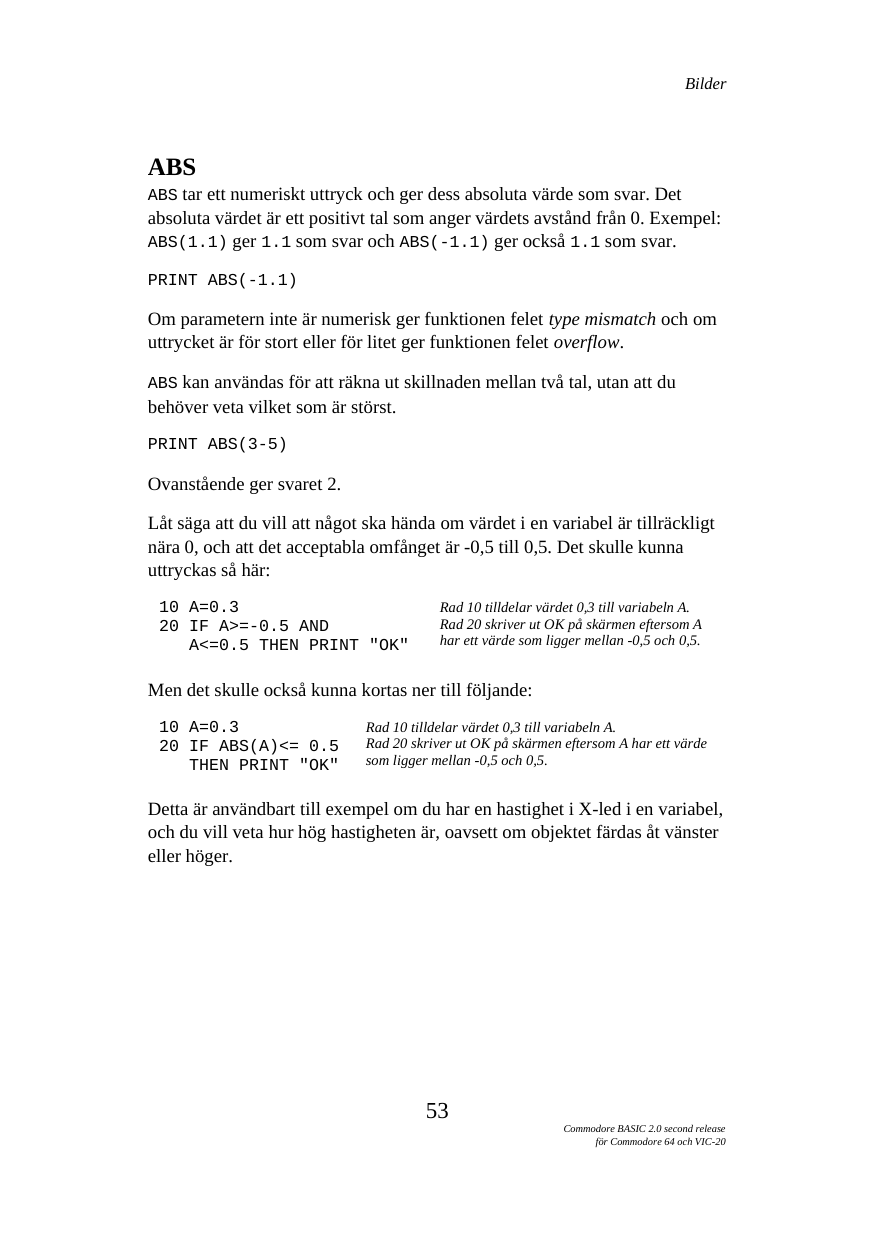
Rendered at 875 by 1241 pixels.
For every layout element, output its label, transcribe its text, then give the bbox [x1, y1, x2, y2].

text ABS tar ett numeriskt uttryck och ger dess absoluta värde som svar. Det absoluta värdet är ett positivt tal som anger värdets avstånd från 0. Exempel: ABS(1.1) ger 1.1 som svar och ABS(-1.1) ger också 1.1 som svar. [148, 183, 726, 253]
table_header 10 A=0.3 20 IF A>=-0.5 AND A<=0.5 THEN PRINT "OK" [148, 599, 428, 655]
table_header 10 A=0.3 20 IF ABS(A)<= 0.5 THEN PRINT "OK" [148, 718, 354, 775]
text Detta är användbart till exempel om du har en hastighet i X-led i en variabel, och du vill veta hur hög hastigheten är, oavsett om objektet färdas åt vänster eller höger. [148, 775, 726, 866]
text ABS kan användas för att räkna ut skillnaden mellan två tal, utan att du behöver veta vilket som är störst. [148, 371, 726, 417]
text PRINT ABS(3-5) [148, 435, 726, 454]
text Men det skulle också kunna kortas ner till följande: [148, 655, 726, 700]
text Ovanstående ger svaret 2. [148, 472, 726, 494]
table_header Rad 10 tilldelar värdet 0,3 till variabeln A. Rad 20 skriver ut OK på skärmen eftersom A har ett värde som ligger mellan -0,5 och 0,5. [428, 599, 726, 655]
text Om parametern inte är numerisk ger funktionen felet type mismatch och om uttrycket är för stort eller för litet ger funktionen felet overflow. [148, 308, 726, 353]
table_header Rad 10 tilldelar värdet 0,3 till variabeln A. Rad 20 skriver ut OK på skärmen eftersom A har ett värde som ligger mellan -0,5 och 0,5. [354, 718, 726, 775]
text PRINT ABS(-1.1) [148, 271, 726, 290]
text Låt säga att du vill att något ska hända om värdet i en variabel är tillräckligt nära 0, och att det acceptabla omfånget är -0,5 till 0,5. Det skulle kunna uttryckas så här: [148, 512, 726, 580]
subtitle ABS [148, 152, 726, 181]
